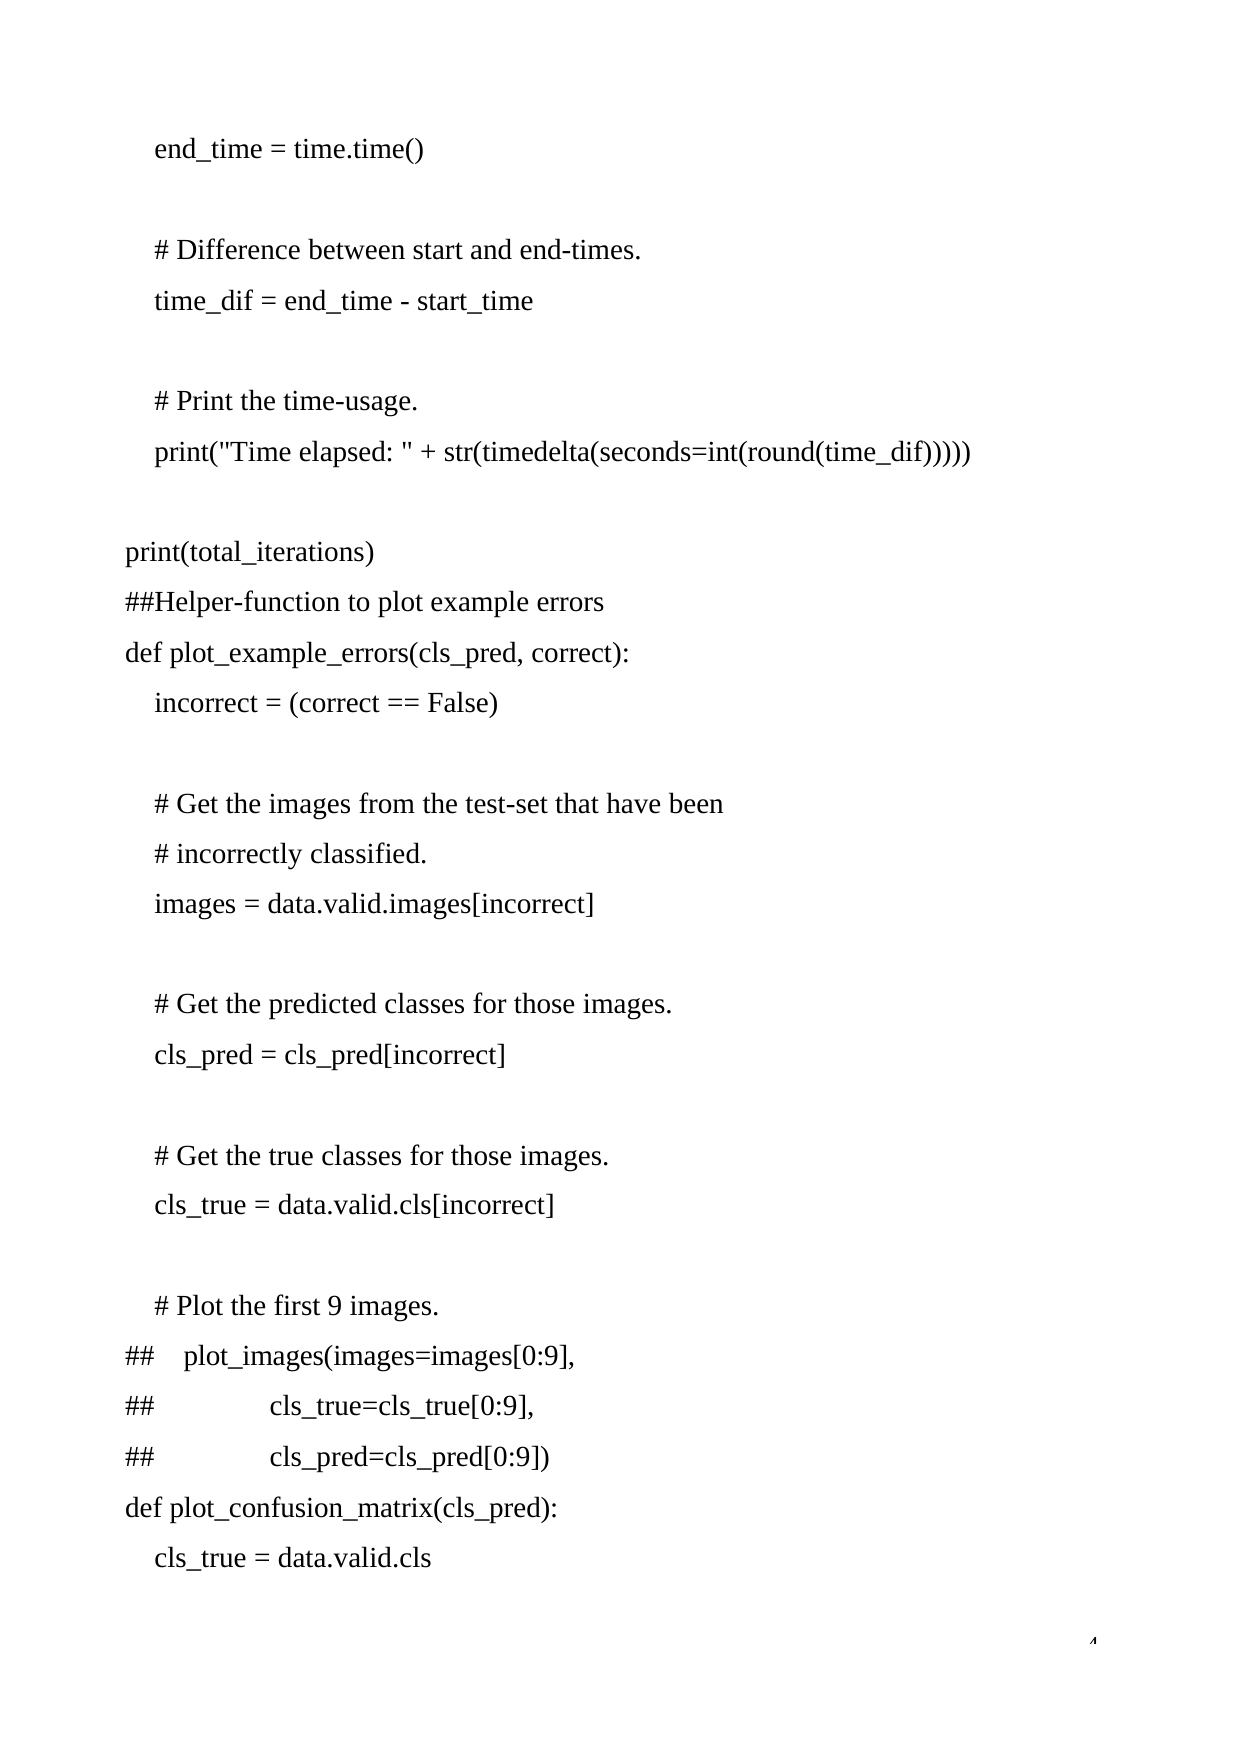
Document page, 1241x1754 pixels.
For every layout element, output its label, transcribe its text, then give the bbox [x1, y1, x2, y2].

text # Get the images from the test-set that have been # incorrectly classified. [154, 786, 729, 869]
text end_time = time.time() [154, 132, 1219, 165]
text print(total_iterations) [125, 534, 1219, 568]
text # Difference between start and end-times. time_dif = end_time - start_time [154, 232, 708, 316]
text cls_true = data.valid.cls [154, 1540, 1219, 1574]
text print("Time elapsed: " + str(timedelta(seconds=int(round(time_dif))))) [154, 434, 1219, 467]
text ##Helper-function to plot example errors def plot_example_errors(cls_pred, correct): [125, 584, 632, 669]
text ## plot_images(images=images[0:9], ## cls_true=cls_true[0:9], [125, 1338, 578, 1422]
text # Plot the first 9 images. [154, 1288, 1219, 1321]
text # Get the true classes for those images. cls_true = data.valid.cls[incorrect] [154, 1138, 627, 1221]
text incorrect = (correct == False) [154, 686, 1219, 719]
text # Print the time-usage. [154, 383, 1219, 417]
text images = data.valid.images[incorrect] [154, 886, 1219, 919]
text # Get the predicted classes for those images. cls_pred = cls_pred[incorrect] [154, 986, 752, 1071]
text ## cls_pred=cls_pred[0:9]) def plot_confusion_matrix(cls_pred): [125, 1439, 558, 1523]
